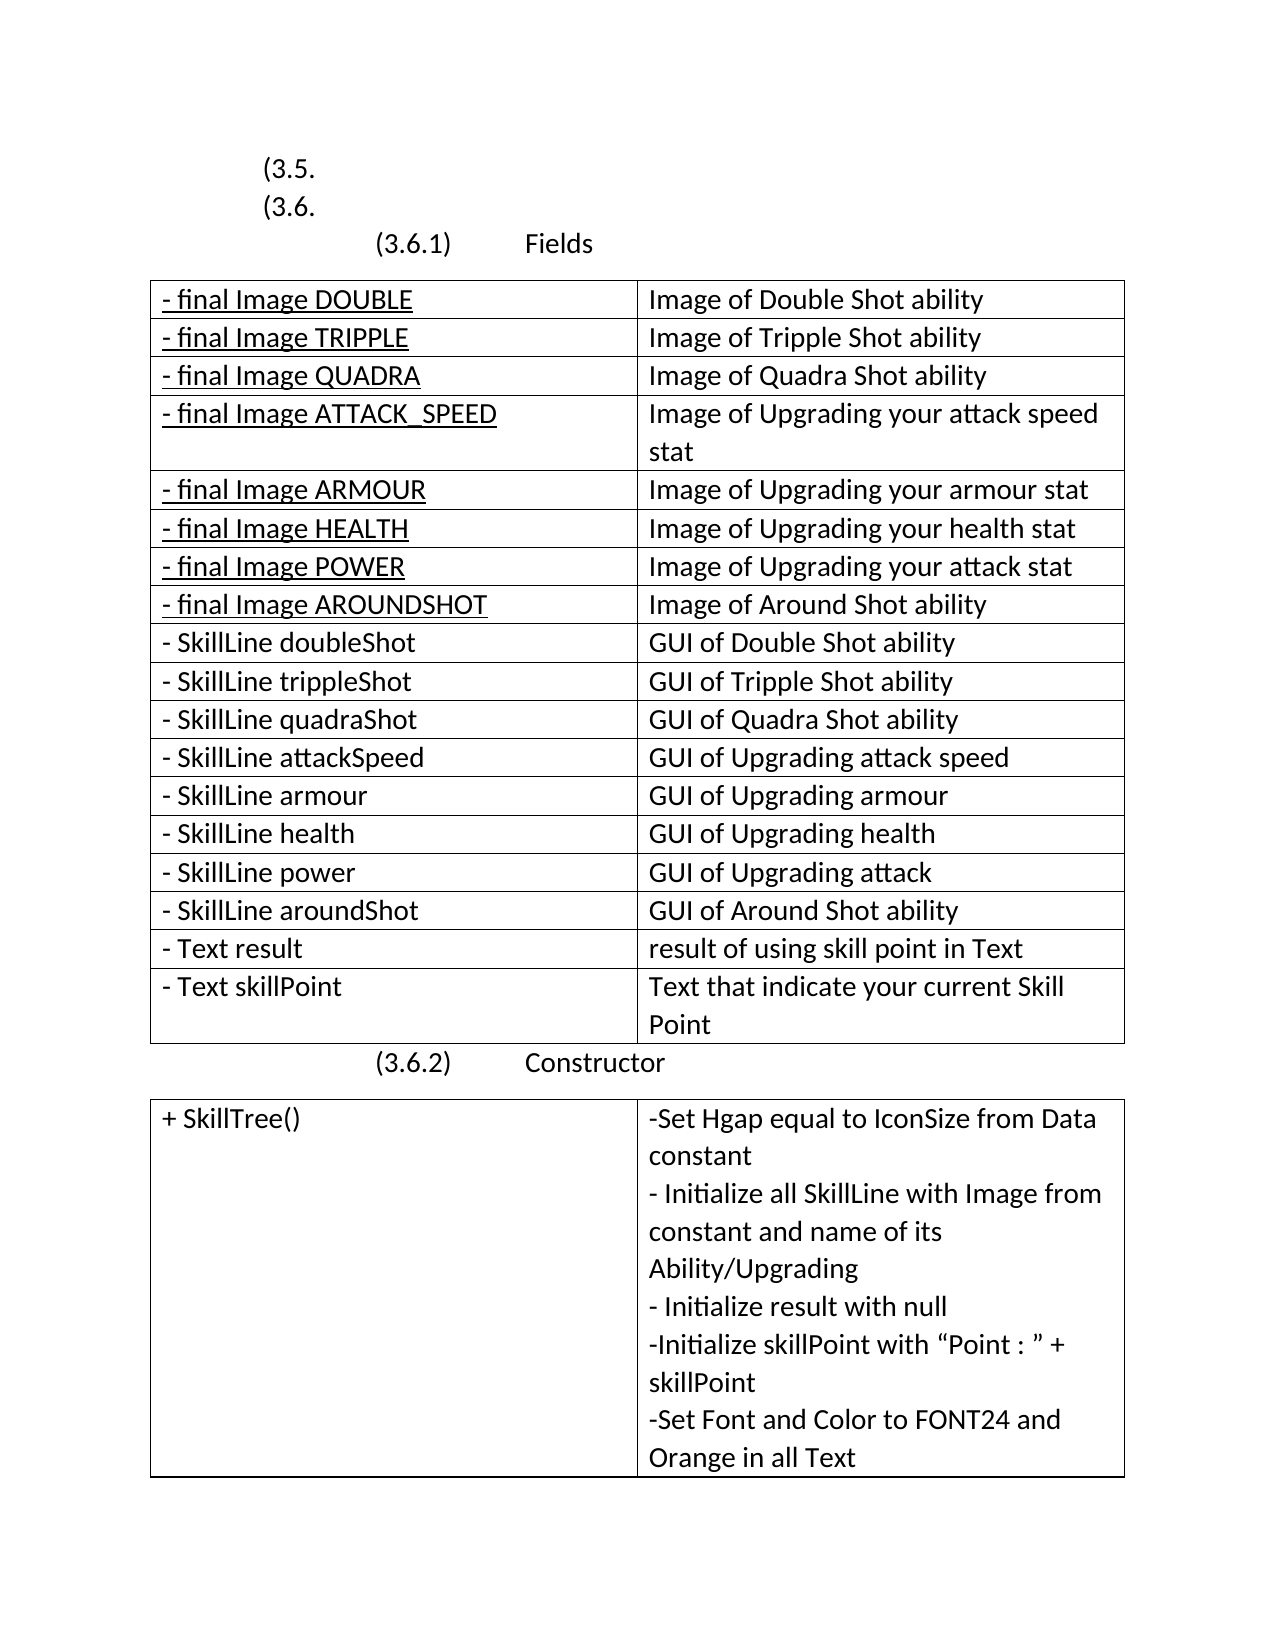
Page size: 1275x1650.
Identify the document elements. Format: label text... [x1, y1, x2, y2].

table_header Image of Double Shot ability [638, 281, 1124, 318]
table_cell result of using skill point in Text [638, 930, 1124, 967]
table_cell GUI of Upgrading attack [638, 854, 1124, 891]
table_cell - Text result [151, 930, 637, 967]
table_cell Image of Upgrading your health stat [638, 510, 1124, 547]
table_cell - SkillLine quadraShot [151, 701, 637, 738]
table_cell - SkillLine power [151, 854, 637, 891]
table_cell - final Image ATTACK_SPEED [151, 396, 637, 470]
table_cell GUI of Upgrading health [638, 816, 1124, 853]
table_cell GUI of Upgrading attack speed [638, 739, 1124, 776]
table_cell - final Image TRIPPLE [151, 319, 637, 356]
table_cell - SkillLine doubleShot [151, 624, 637, 662]
table_cell - final Image POWER [151, 548, 637, 585]
table_cell Image of Around Shot ability [638, 586, 1124, 623]
table_cell - SkillLine attackSpeed [151, 739, 637, 776]
table_cell Image of Upgrading your attack stat [638, 548, 1124, 585]
table_cell Image of Quadra Shot ability [638, 357, 1124, 394]
table_cell Image of Upgrading your armour stat [638, 471, 1124, 509]
table_cell GUI of Double Shot ability [638, 624, 1124, 662]
table_cell GUI of Upgrading armour [638, 777, 1124, 814]
table_header - final Image DOUBLE [151, 281, 637, 318]
table_cell - SkillLine trippleShot [151, 663, 637, 700]
table_cell - SkillLine health [151, 816, 637, 853]
table_cell Text that indicate your current Skill Point [638, 969, 1124, 1043]
table_cell Image of Upgrading your attack speed stat [638, 396, 1124, 470]
table_header + SkillTree() [151, 1100, 637, 1476]
table_cell - Text skillPoint [151, 969, 637, 1043]
table_cell - SkillLine armour [151, 777, 637, 814]
table_cell - final Image AROUNDSHOT [151, 586, 637, 623]
table_cell GUI of Quadra Shot ability [638, 701, 1124, 738]
table_cell Image of Tripple Shot ability [638, 319, 1124, 356]
list Fields [375, 225, 1125, 261]
table_cell - final Image HEALTH [151, 510, 637, 547]
table_cell - SkillLine aroundShot [151, 892, 637, 929]
table_cell - final Image ARMOUR [151, 471, 637, 509]
table_cell GUI of Around Shot ability [638, 892, 1124, 929]
table_cell - final Image QUADRA [151, 357, 637, 394]
list Constructor [375, 1044, 1125, 1080]
table_cell GUI of Tripple Shot ability [638, 663, 1124, 700]
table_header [638, 1100, 1124, 1476]
